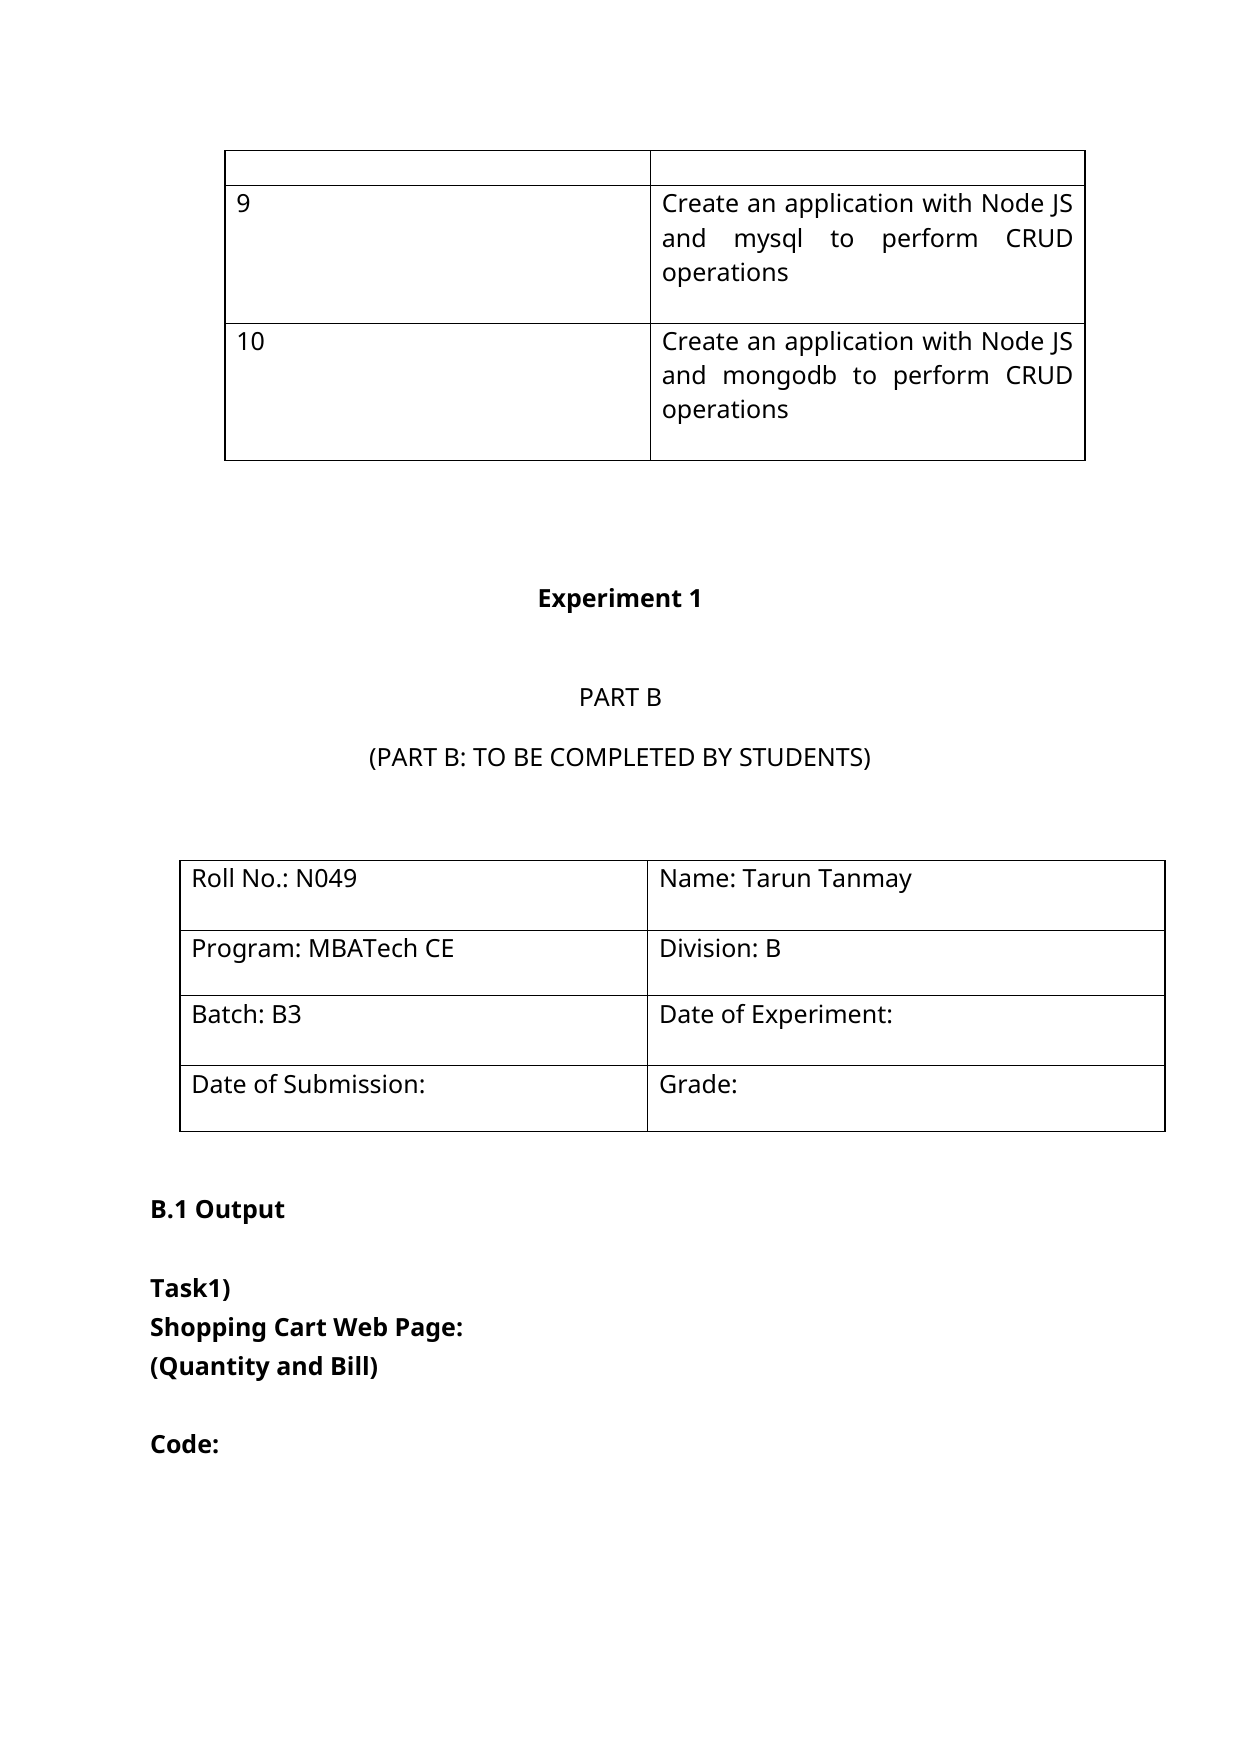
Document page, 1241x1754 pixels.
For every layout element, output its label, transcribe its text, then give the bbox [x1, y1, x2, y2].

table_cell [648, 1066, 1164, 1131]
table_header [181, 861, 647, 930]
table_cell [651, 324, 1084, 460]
text (PART B: TO BE COMPLETED BY STUDENTS) [150, 740, 1090, 774]
text Experiment 1 [150, 581, 1090, 615]
text PART B [150, 641, 1090, 714]
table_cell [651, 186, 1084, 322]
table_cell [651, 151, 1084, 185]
text B.1 Output Task1) Shopping Cart Web Page: (Quantity and Bill) Code: [150, 1192, 1090, 1493]
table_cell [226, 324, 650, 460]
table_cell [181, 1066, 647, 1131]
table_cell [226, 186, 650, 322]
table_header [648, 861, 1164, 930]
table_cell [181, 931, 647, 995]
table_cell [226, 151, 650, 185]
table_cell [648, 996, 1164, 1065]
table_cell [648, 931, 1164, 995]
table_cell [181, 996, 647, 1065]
